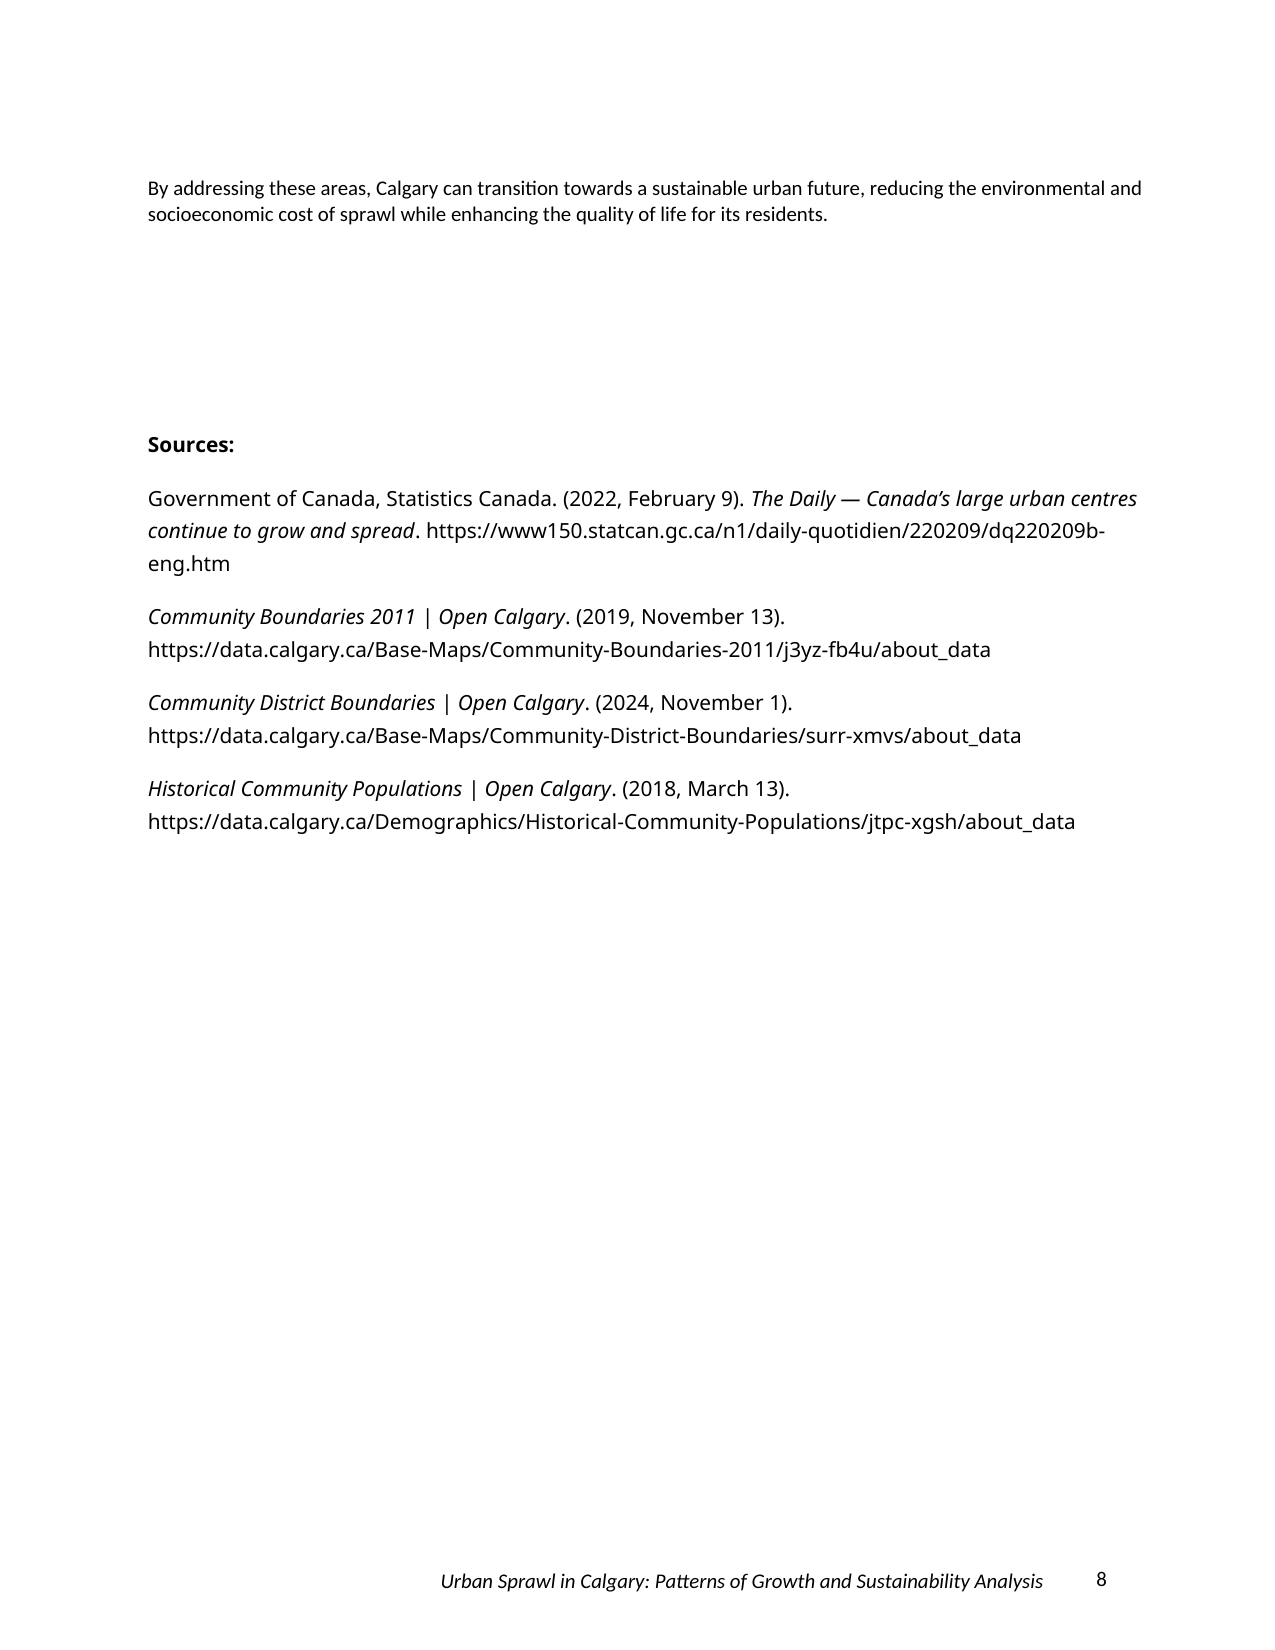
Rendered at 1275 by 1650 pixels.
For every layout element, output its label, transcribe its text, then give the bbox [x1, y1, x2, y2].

text Sources: [148, 430, 1162, 458]
text Community Boundaries 2011 | Open Calgary. (2019, November 13). https://data.calgary.ca/Base-Maps/Community-Boundaries-2011/j3yz-fb4u/about_data [148, 602, 1162, 663]
text Government of Canada, Statistics Canada. (2022, February 9). The Daily — Canada’s large urban centres continue to grow and spread. https://www150.statcan.gc.ca/n1/daily-quotidien/220209/dq220209b-eng.htm [148, 484, 1162, 577]
text Historical Community Populations | Open Calgary. (2018, March 13). https://data.calgary.ca/Demographics/Historical-Community-Populations/jtpc-xgsh/about_data [148, 774, 1162, 836]
text By addressing these areas, Calgary can transition towards a sustainable urban future, reducing the environmental and socioeconomic cost of sprawl while enhancing the quality of life for its residents. [148, 175, 1162, 226]
text Community District Boundaries | Open Calgary. (2024, November 1). https://data.calgary.ca/Base-Maps/Community-District-Boundaries/surr-xmvs/about_data [148, 688, 1162, 749]
